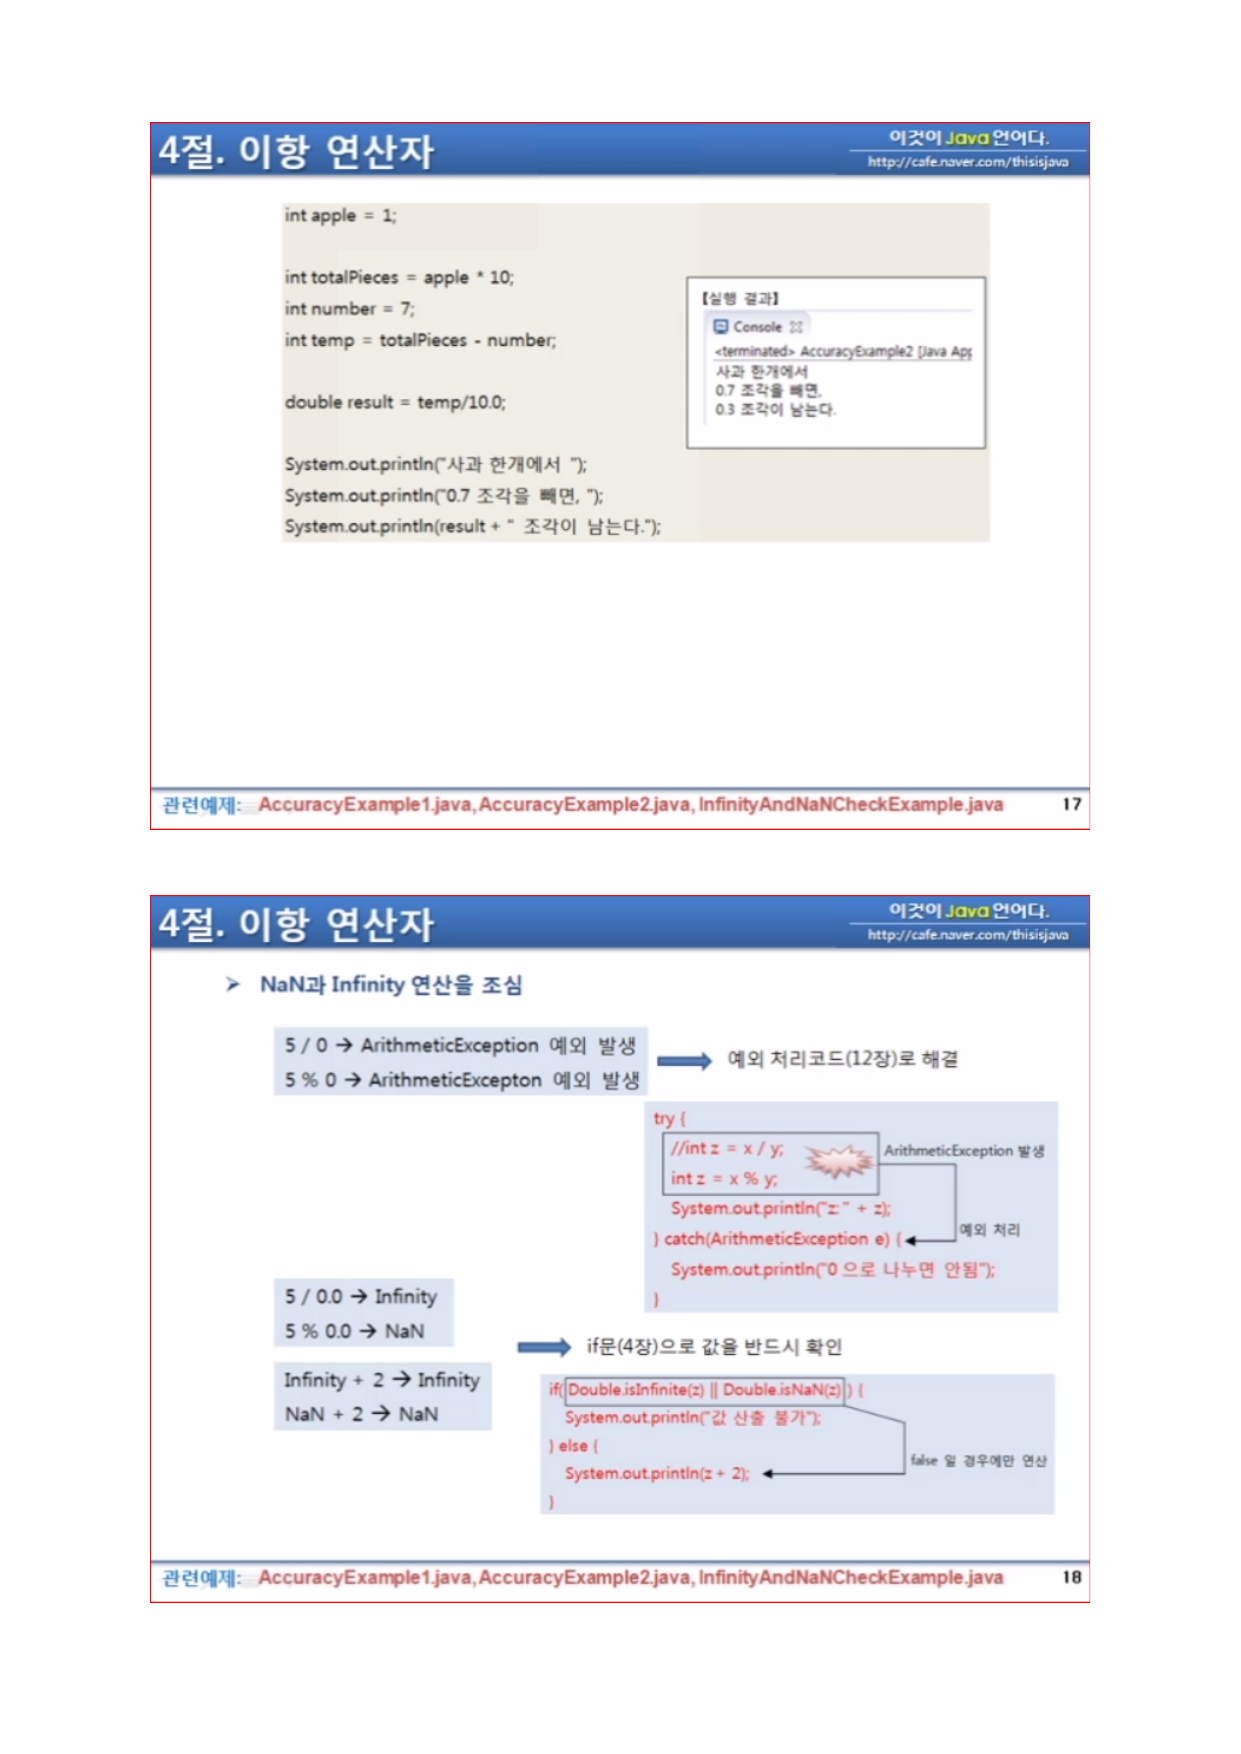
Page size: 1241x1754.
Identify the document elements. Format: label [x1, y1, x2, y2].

picture [150, 122, 1091, 830]
picture [150, 895, 1091, 1603]
